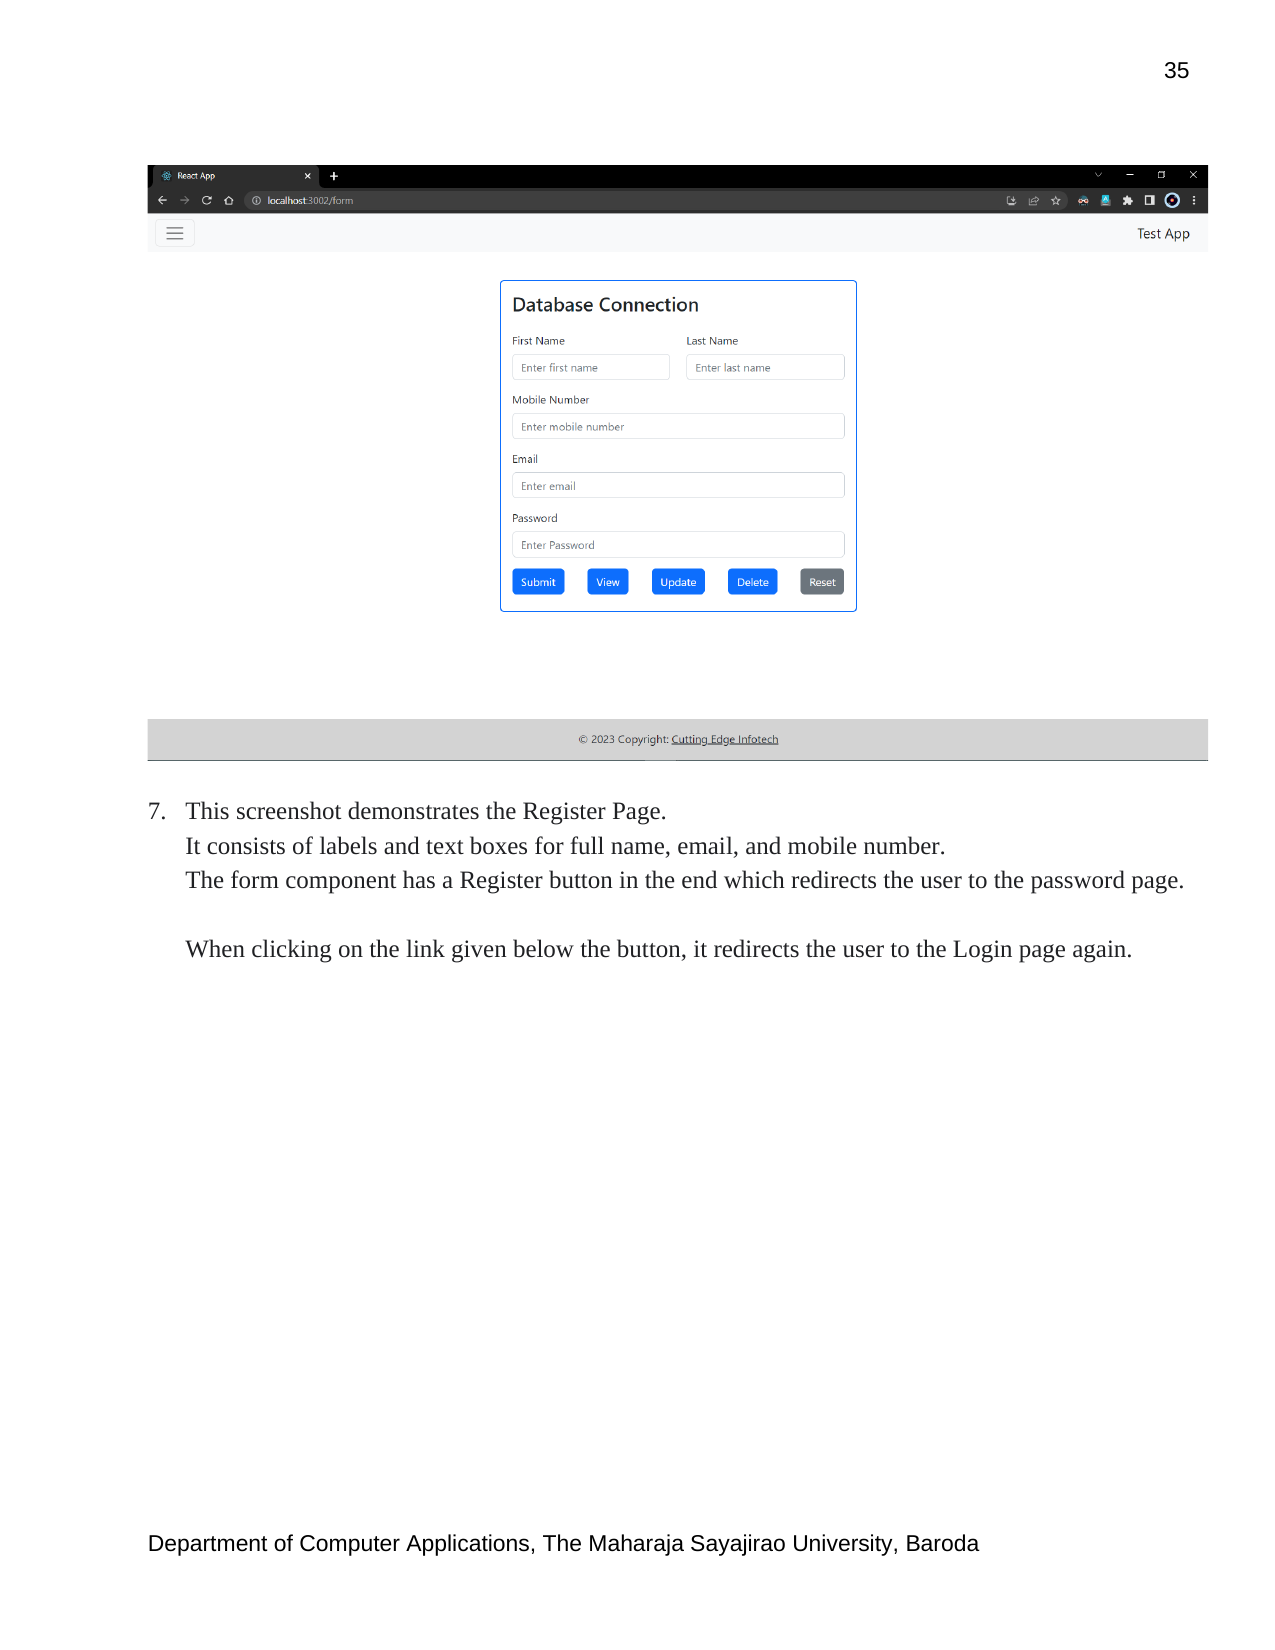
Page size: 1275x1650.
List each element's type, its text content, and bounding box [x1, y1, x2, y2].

list This screenshot demonstrates the Register Page. [148, 796, 1189, 825]
text When clicking on the link given below the button, it redirects the user to the Login page again. [185, 934, 1189, 963]
picture [147, 165, 1209, 761]
text It consists of labels and text boxes for full name, email, and mobile number. [185, 831, 1189, 859]
text The form component has a Register button in the end which redirects the user to the password page. [185, 865, 1189, 894]
